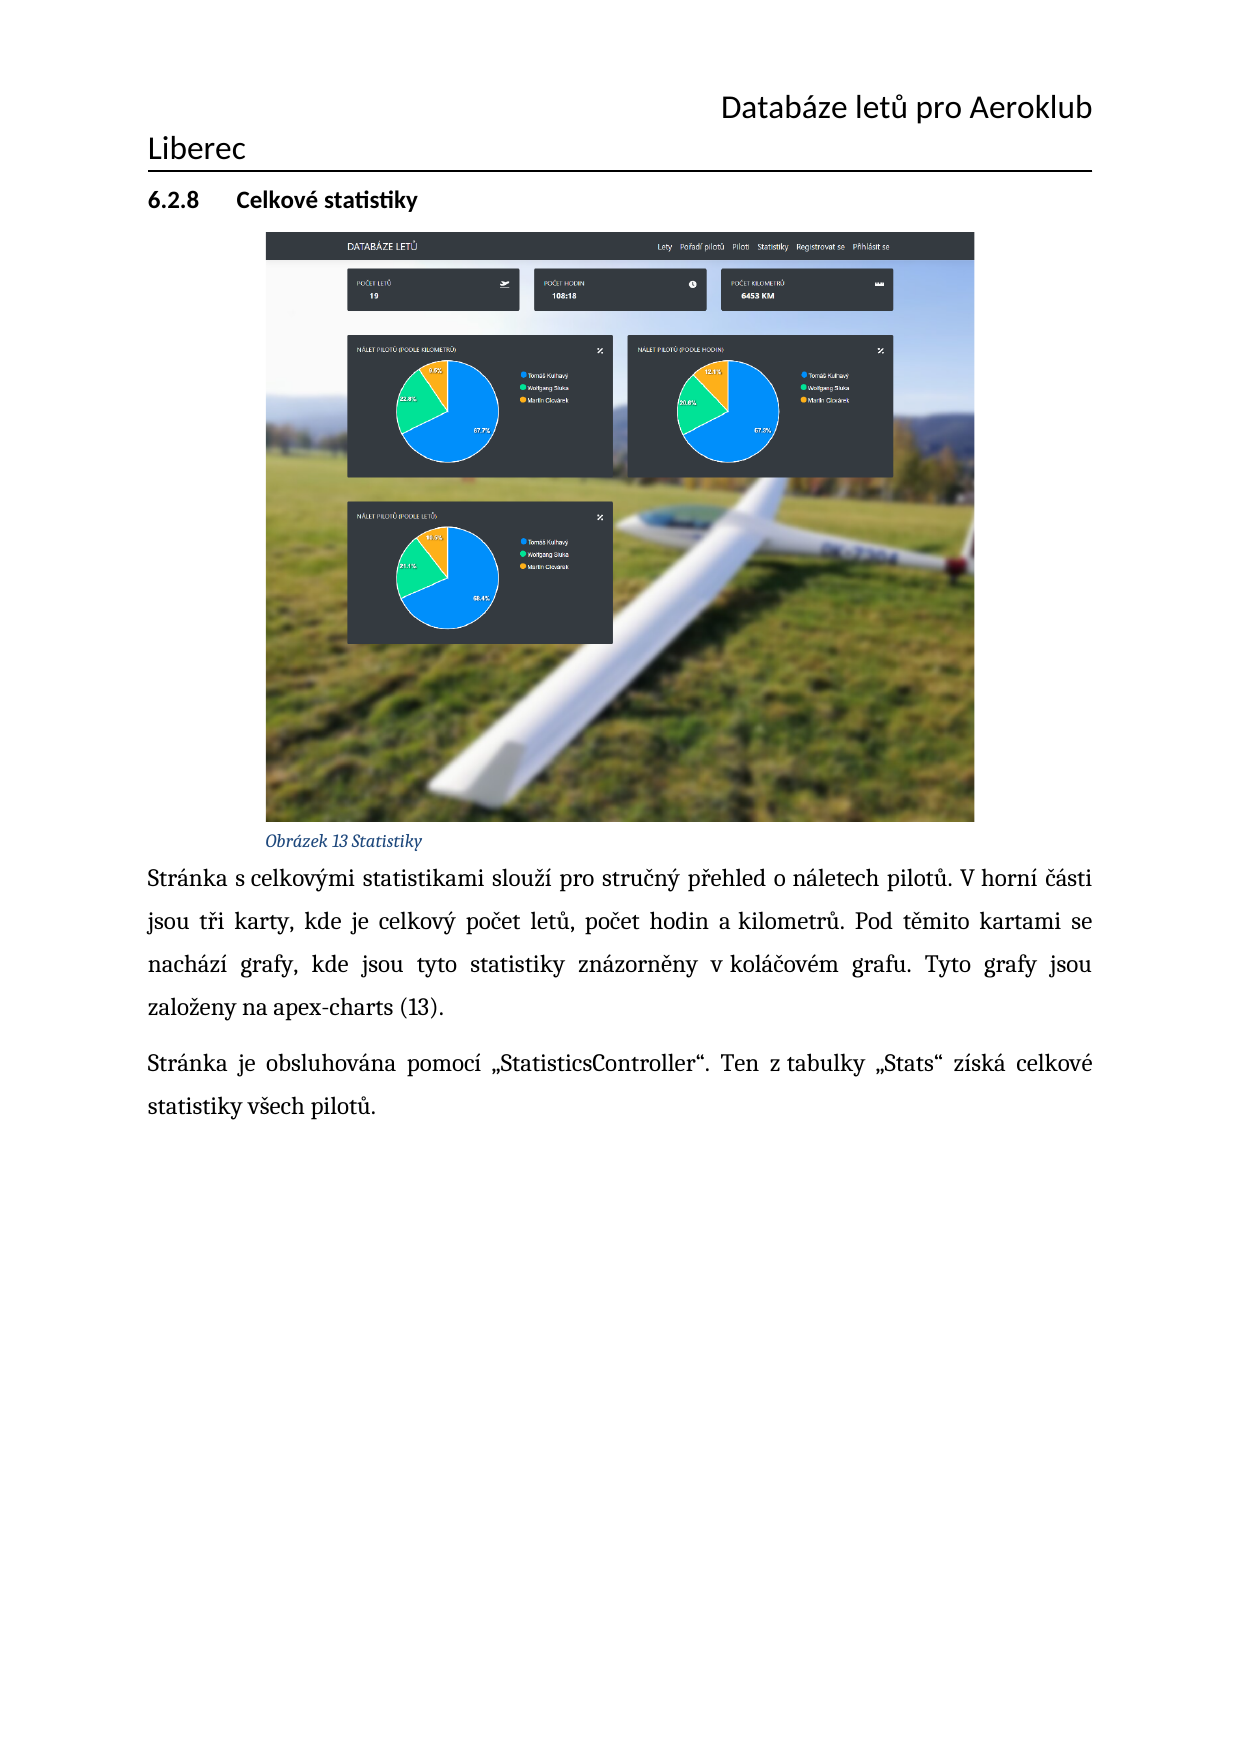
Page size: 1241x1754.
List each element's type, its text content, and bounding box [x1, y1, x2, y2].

text Celkové statistiky [148, 184, 1092, 215]
picture [265, 232, 975, 822]
text Stránka je obsluhována pomocí „StatisticsController“. Ten z tabulky „Stats“ získá celkové statistiky všech pilotů. [148, 1049, 1092, 1121]
